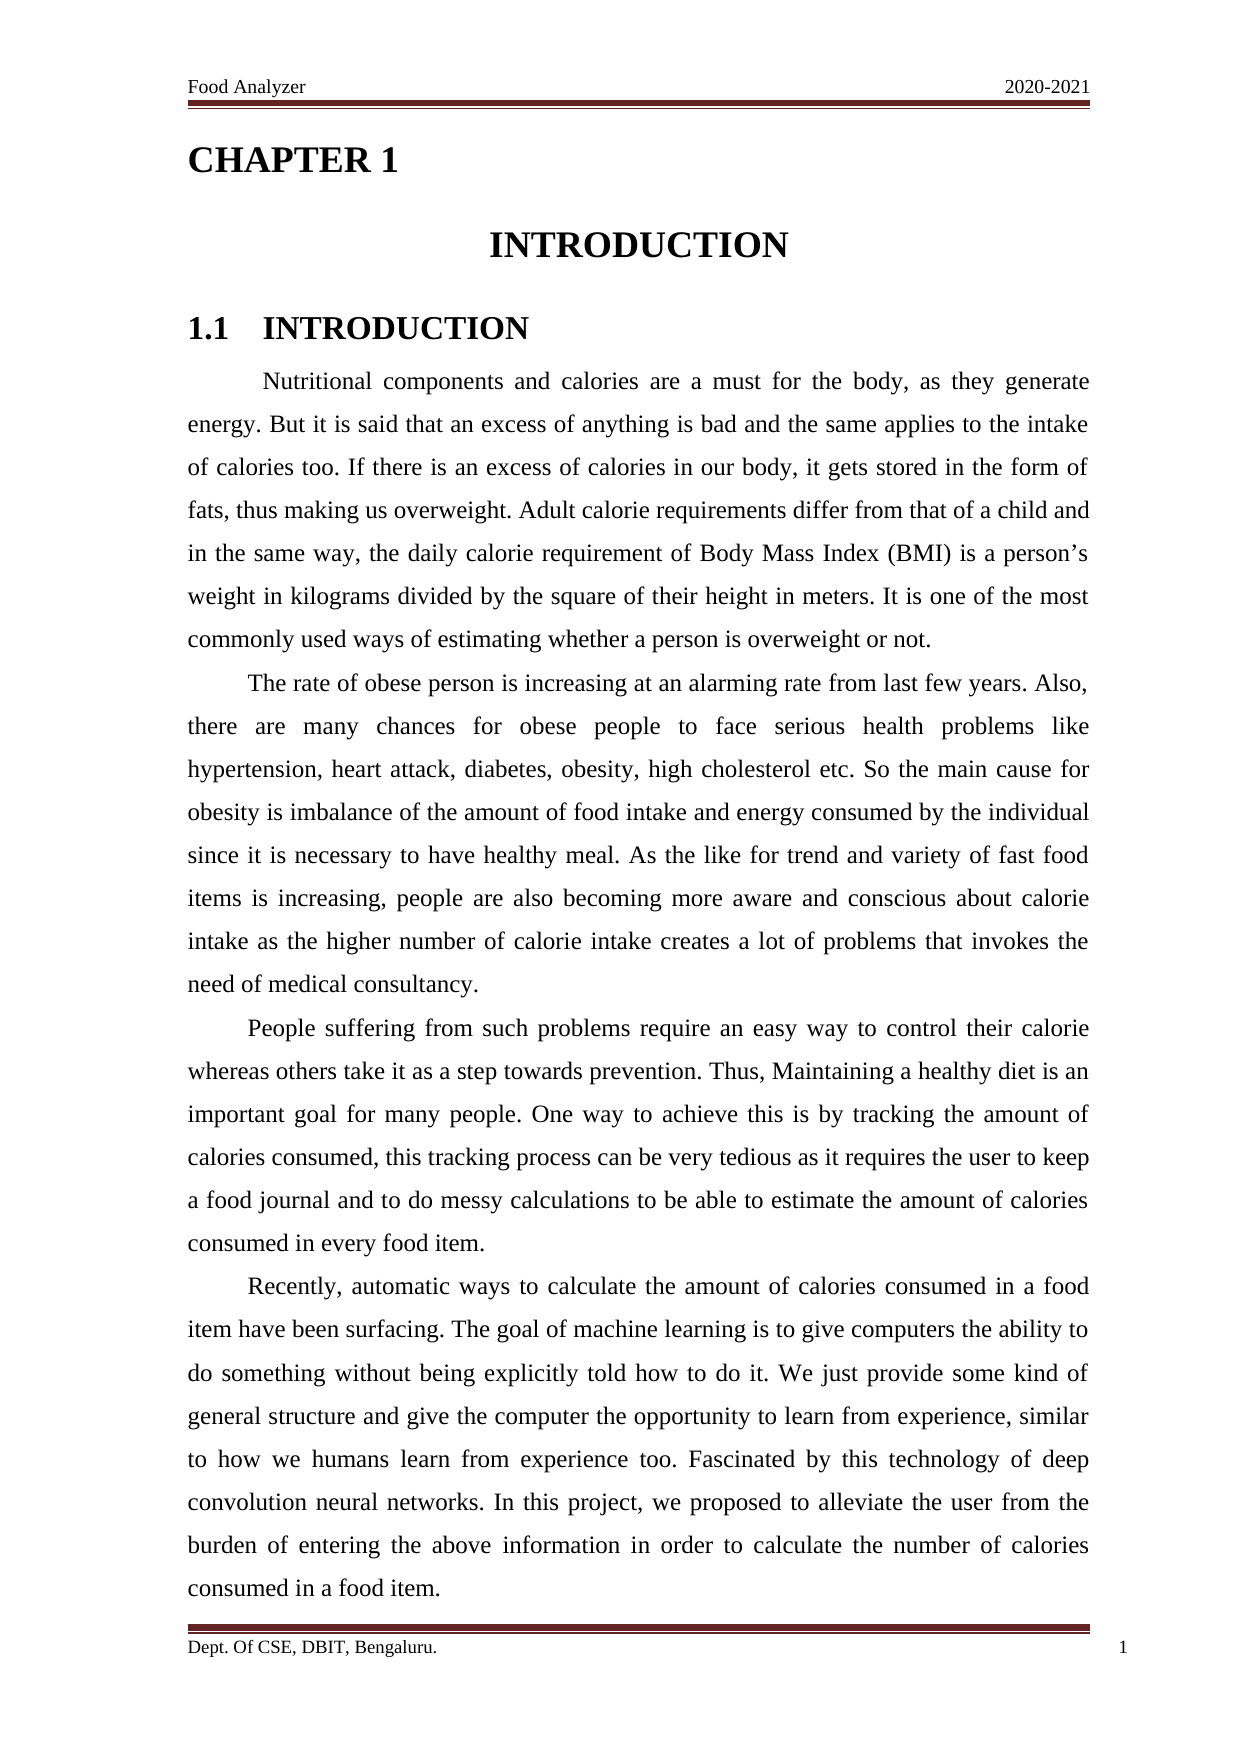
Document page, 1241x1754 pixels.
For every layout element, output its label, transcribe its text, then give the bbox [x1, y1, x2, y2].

list INTRODUCTION [187, 308, 1090, 347]
text CHAPTER 1 [187, 137, 1090, 180]
list Nutritional components and calories are a must for the body, as they generate energy. But it is said that an excess of anything is bad and the same applies to the intake of calories too. If there is an excess of calories in our body, it gets stored in the form of fats, thus making us overweight. Adult calorie requirements differ from that of a child and in the same way, the daily calorie requirement of Body Mass Index (BMI) is a person’s weight in kilograms divided by the square of their height in meters. It is one of the most commonly used ways of estimating whether a person is overweight or not. [187, 366, 1090, 653]
text INTRODUCTION [187, 223, 1090, 266]
list People suffering from such problems require an easy way to control their calorie whereas others take it as a step towards prevention. Thus, Maintaining a healthy diet is an important goal for many people. One way to achieve this is by tracking the amount of calories consumed, this tracking process can be very tedious as it requires the user to keep a food journal and to do messy calculations to be able to estimate the amount of calories consumed in every food item. [187, 1013, 1090, 1257]
list The rate of obese person is increasing at an alarming rate from last few years. Also, there are many chances for obese people to face serious health problems like hypertension, heart attack, diabetes, obesity, high cholesterol etc. So the main cause for obesity is imbalance of the amount of food intake and energy consumed by the individual since it is necessary to have healthy meal. As the like for trend and variety of fast food items is increasing, people are also becoming more aware and conscious about calorie intake as the higher number of calorie intake creates a lot of problems that invokes the need of medical consultancy. [187, 668, 1090, 998]
list Recently, automatic ways to calculate the amount of calories consumed in a food item have been surfacing. The goal of machine learning is to give computers the ability to do something without being explicitly told how to do it. We just provide some kind of general structure and give the computer the opportunity to learn from experience, similar to how we humans learn from experience too. Fascinated by this technology of deep convolution neural networks. In this project, we proposed to alleviate the user from the burden of entering the above information in order to calculate the number of calories consumed in a food item. [187, 1271, 1090, 1602]
